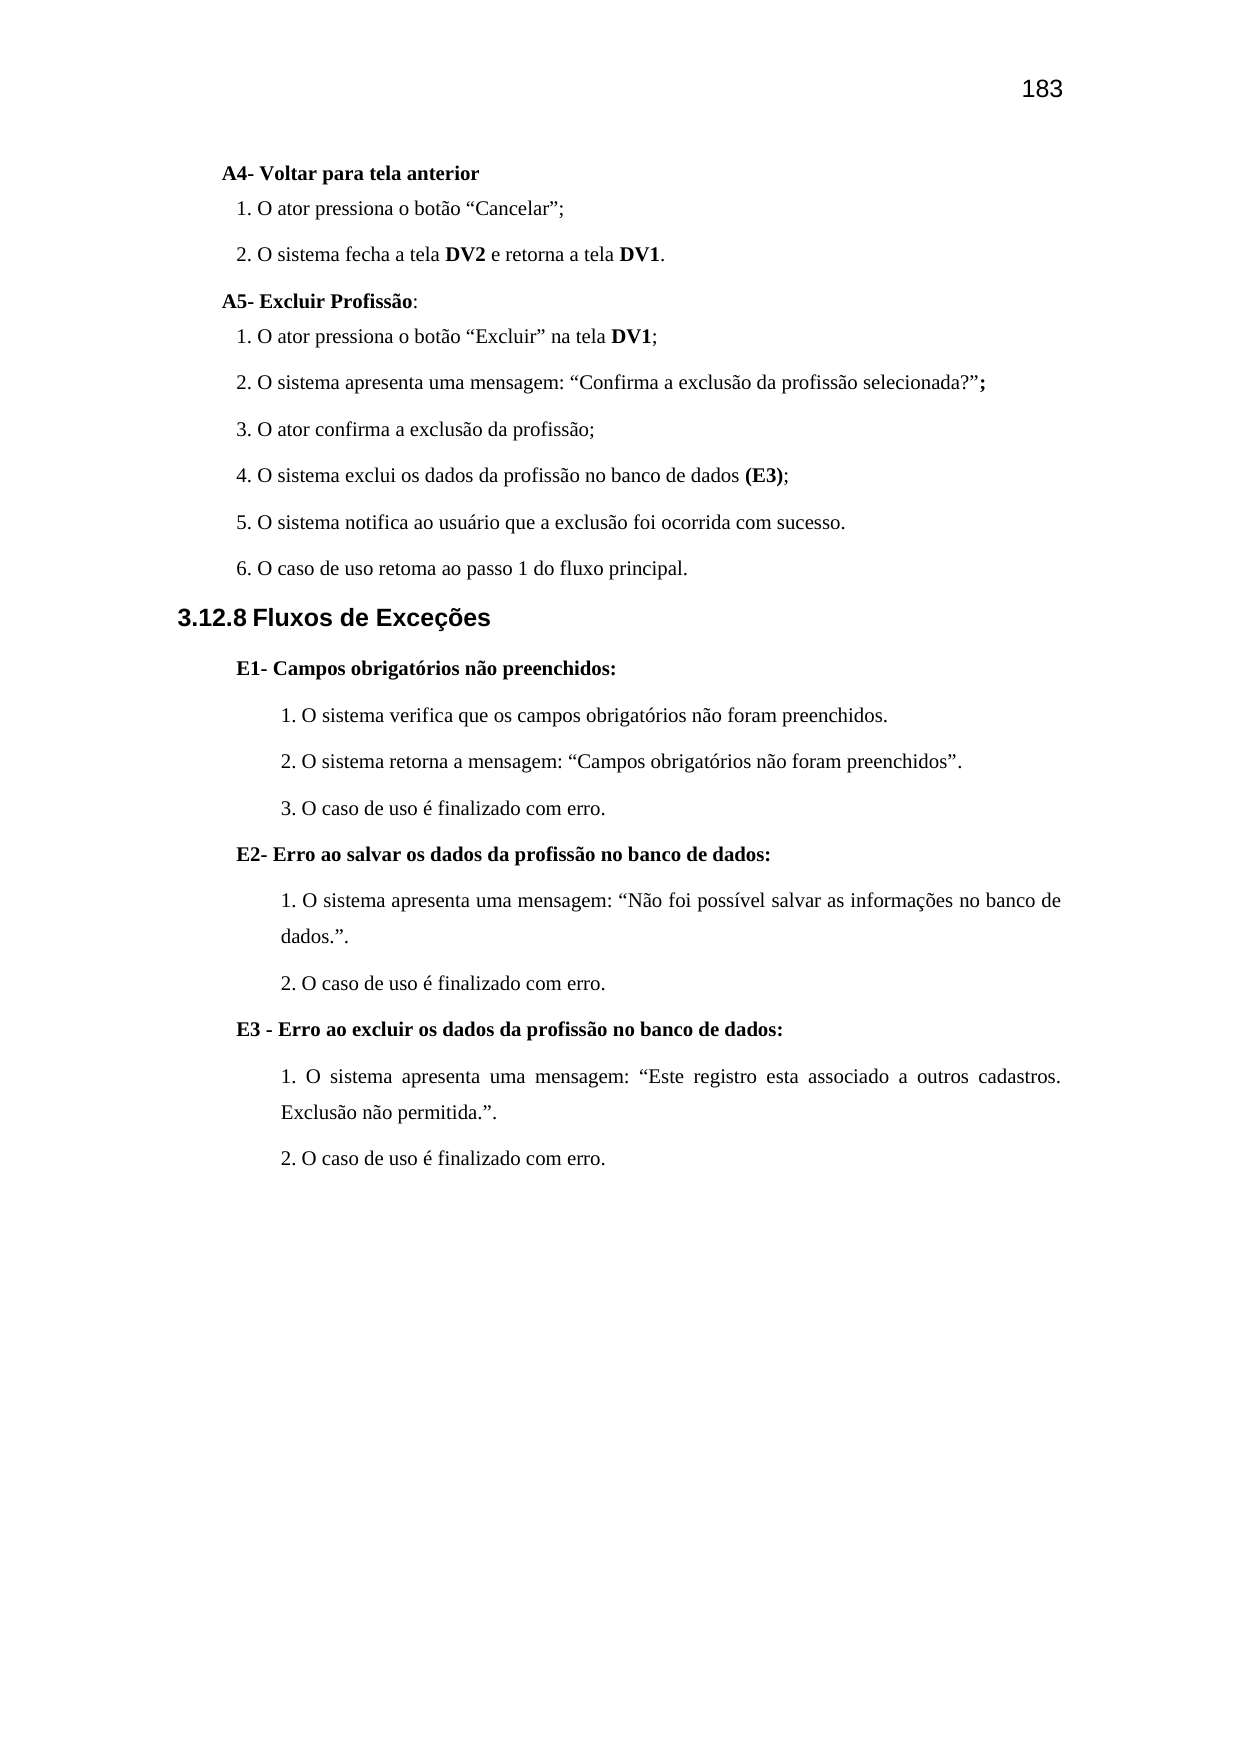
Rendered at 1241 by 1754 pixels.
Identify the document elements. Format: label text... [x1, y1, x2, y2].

text 1. O ator pressiona o botão “Cancelar”; [236, 195, 1063, 219]
text 1. O ator pressiona o botão “Excluir” na tela DV1; [236, 324, 1063, 348]
text 4. O sistema exclui os dados da profissão no banco de dados (E3); [236, 463, 1063, 487]
text E1- Campos obrigatórios não preenchidos: [236, 656, 1063, 680]
text 3. O ator confirma a exclusão da profissão; [236, 417, 1063, 441]
text 6. O caso de uso retoma ao passo 1 do fluxo principal. [236, 556, 1063, 580]
text 2. O caso de uso é finalizado com erro. [281, 1146, 1063, 1170]
text 1. O sistema apresenta uma mensagem: “Não foi possível salvar as informações no banco de dados.”. [281, 888, 1063, 948]
text 3. O caso de uso é finalizado com erro. [281, 795, 1063, 819]
text 1. O sistema verifica que os campos obrigatórios não foram preenchidos. [281, 702, 1063, 727]
text 5. O sistema notifica ao usuário que a exclusão foi ocorrida com sucesso. [236, 509, 1063, 534]
text 2. O caso de uso é finalizado com erro. [281, 971, 1063, 995]
text 2. O sistema fecha a tela DV2 e retorna a tela DV1. [177, 242, 1063, 266]
text E2- Erro ao salvar os dados da profissão no banco de dados: [236, 842, 1063, 866]
text A4- Voltar para tela anterior [177, 160, 1063, 185]
text 2. O sistema retorna a mensagem: “Campos obrigatórios não foram preenchidos”. [281, 749, 1063, 773]
text Fluxos de Exceções [177, 602, 1063, 631]
text 2. O sistema apresenta uma mensagem: “Confirma a exclusão da profissão selecionada?”; [236, 370, 1063, 394]
text A5- Excluir Profissão: [177, 288, 1063, 313]
text E3 - Erro ao excluir os dados da profissão no banco de dados: [236, 1017, 1063, 1041]
text 1. O sistema apresenta uma mensagem: “Este registro esta associado a outros cadastros. Exclusão não permitida.”. [281, 1064, 1063, 1124]
